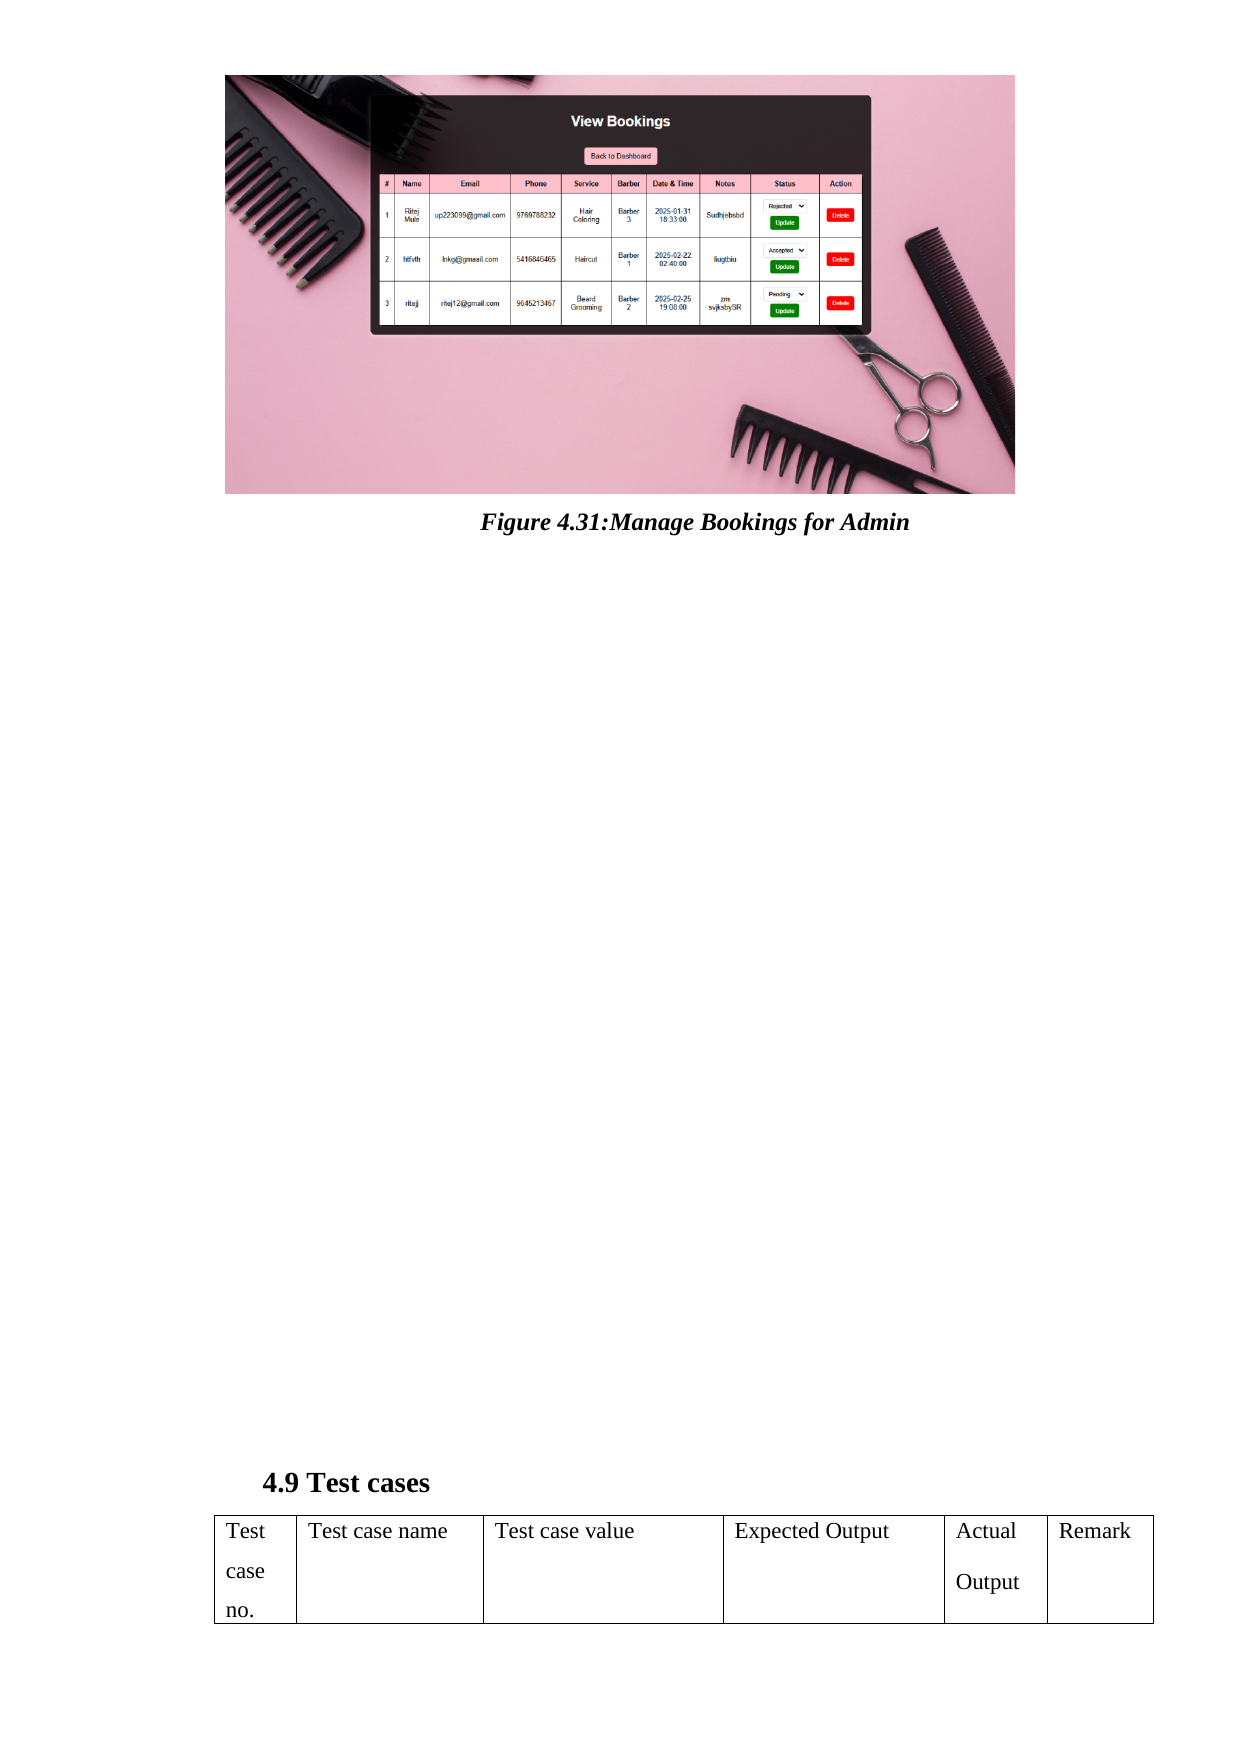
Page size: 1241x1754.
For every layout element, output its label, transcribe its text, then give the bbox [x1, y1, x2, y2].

table_header Actual Output [945, 1516, 1047, 1623]
table_header Expected Output [724, 1516, 944, 1623]
subtitle 4.9 Test cases [262, 1465, 1165, 1498]
text Figure 4.31:Manage Bookings for Admin [225, 507, 1165, 536]
table_header Test case name [297, 1516, 483, 1623]
table_header Test case value [484, 1516, 723, 1623]
table_header Remark [1048, 1516, 1153, 1623]
table_header Test case no. [215, 1516, 296, 1623]
picture [225, 75, 1016, 494]
